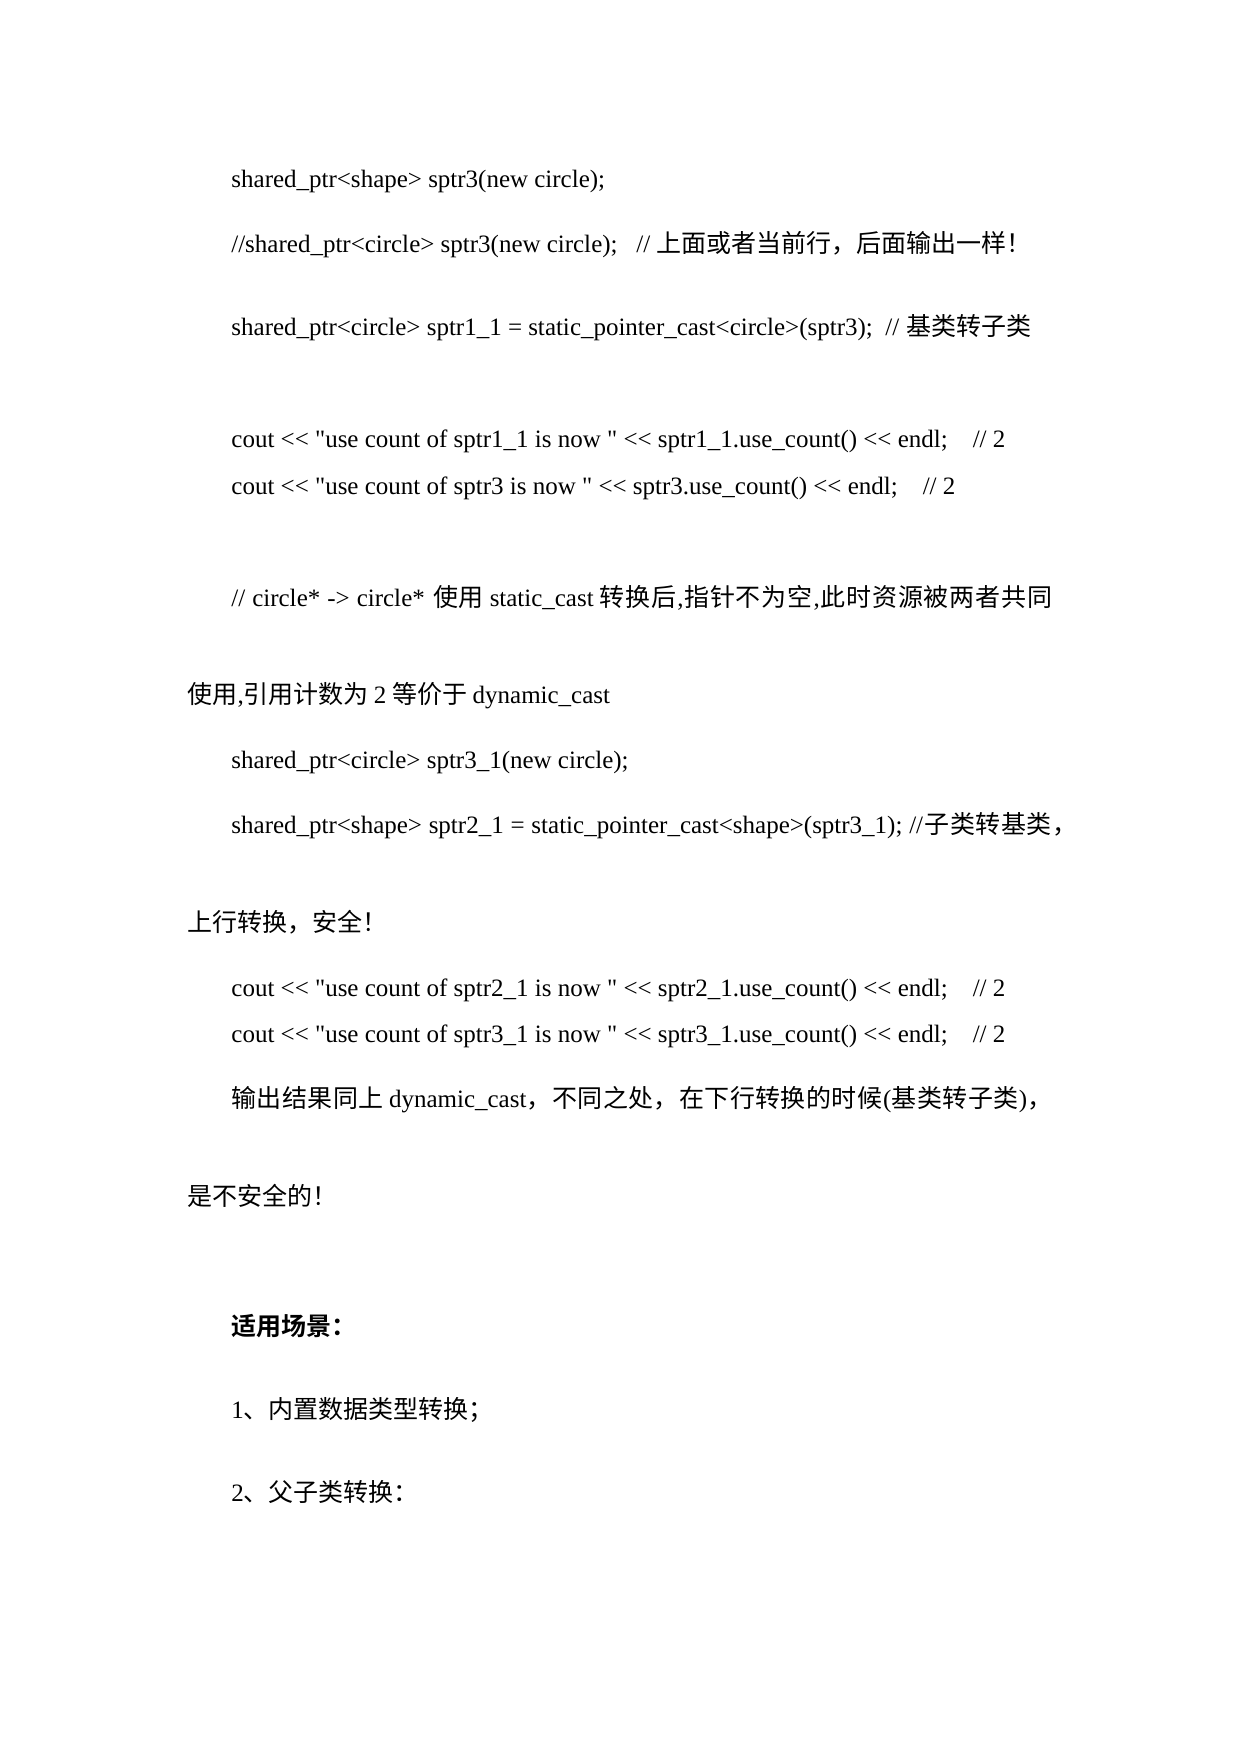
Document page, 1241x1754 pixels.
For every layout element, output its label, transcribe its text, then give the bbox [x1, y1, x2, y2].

list 父子类转换： [187, 1458, 1053, 1523]
text //shared_ptr<circle> sptr3(new circle); // 上面或者当前行，后面输出一样！ [187, 209, 1053, 274]
text shared_ptr<shape> sptr2_1 = static_pointer_cast<shape>(sptr3_1); //子类转基类，上行转换，安全！ [187, 790, 1053, 953]
text shared_ptr<circle> sptr3_1(new circle); [187, 743, 1053, 776]
text // circle* -> circle* 使用static_cast转换后,指针不为空,此时资源被两者共同使用,引用计数为2 等价于dynamic_cast [187, 563, 1053, 725]
text shared_ptr<circle> sptr1_1 = static_pointer_cast<circle>(sptr3); // 基类转子类 [187, 292, 1053, 357]
text cout << "use count of sptr3 is now " << sptr3.use_count() << endl; // 2 [187, 469, 1053, 501]
text cout << "use count of sptr3_1 is now " << sptr3_1.use_count() << endl; // 2 [187, 1018, 1053, 1050]
list 内置数据类型转换； [187, 1375, 1053, 1440]
text 输出结果同上dynamic_cast，不同之处，在下行转换的时候(基类转子类)，是不安全的！ [187, 1064, 1053, 1227]
text 适用场景： [187, 1292, 1053, 1357]
text shared_ptr<shape> sptr3(new circle); [187, 162, 1053, 194]
text cout << "use count of sptr2_1 is now " << sptr2_1.use_count() << endl; // 2 [187, 971, 1053, 1003]
text cout << "use count of sptr1_1 is now " << sptr1_1.use_count() << endl; // 2 [187, 422, 1053, 454]
